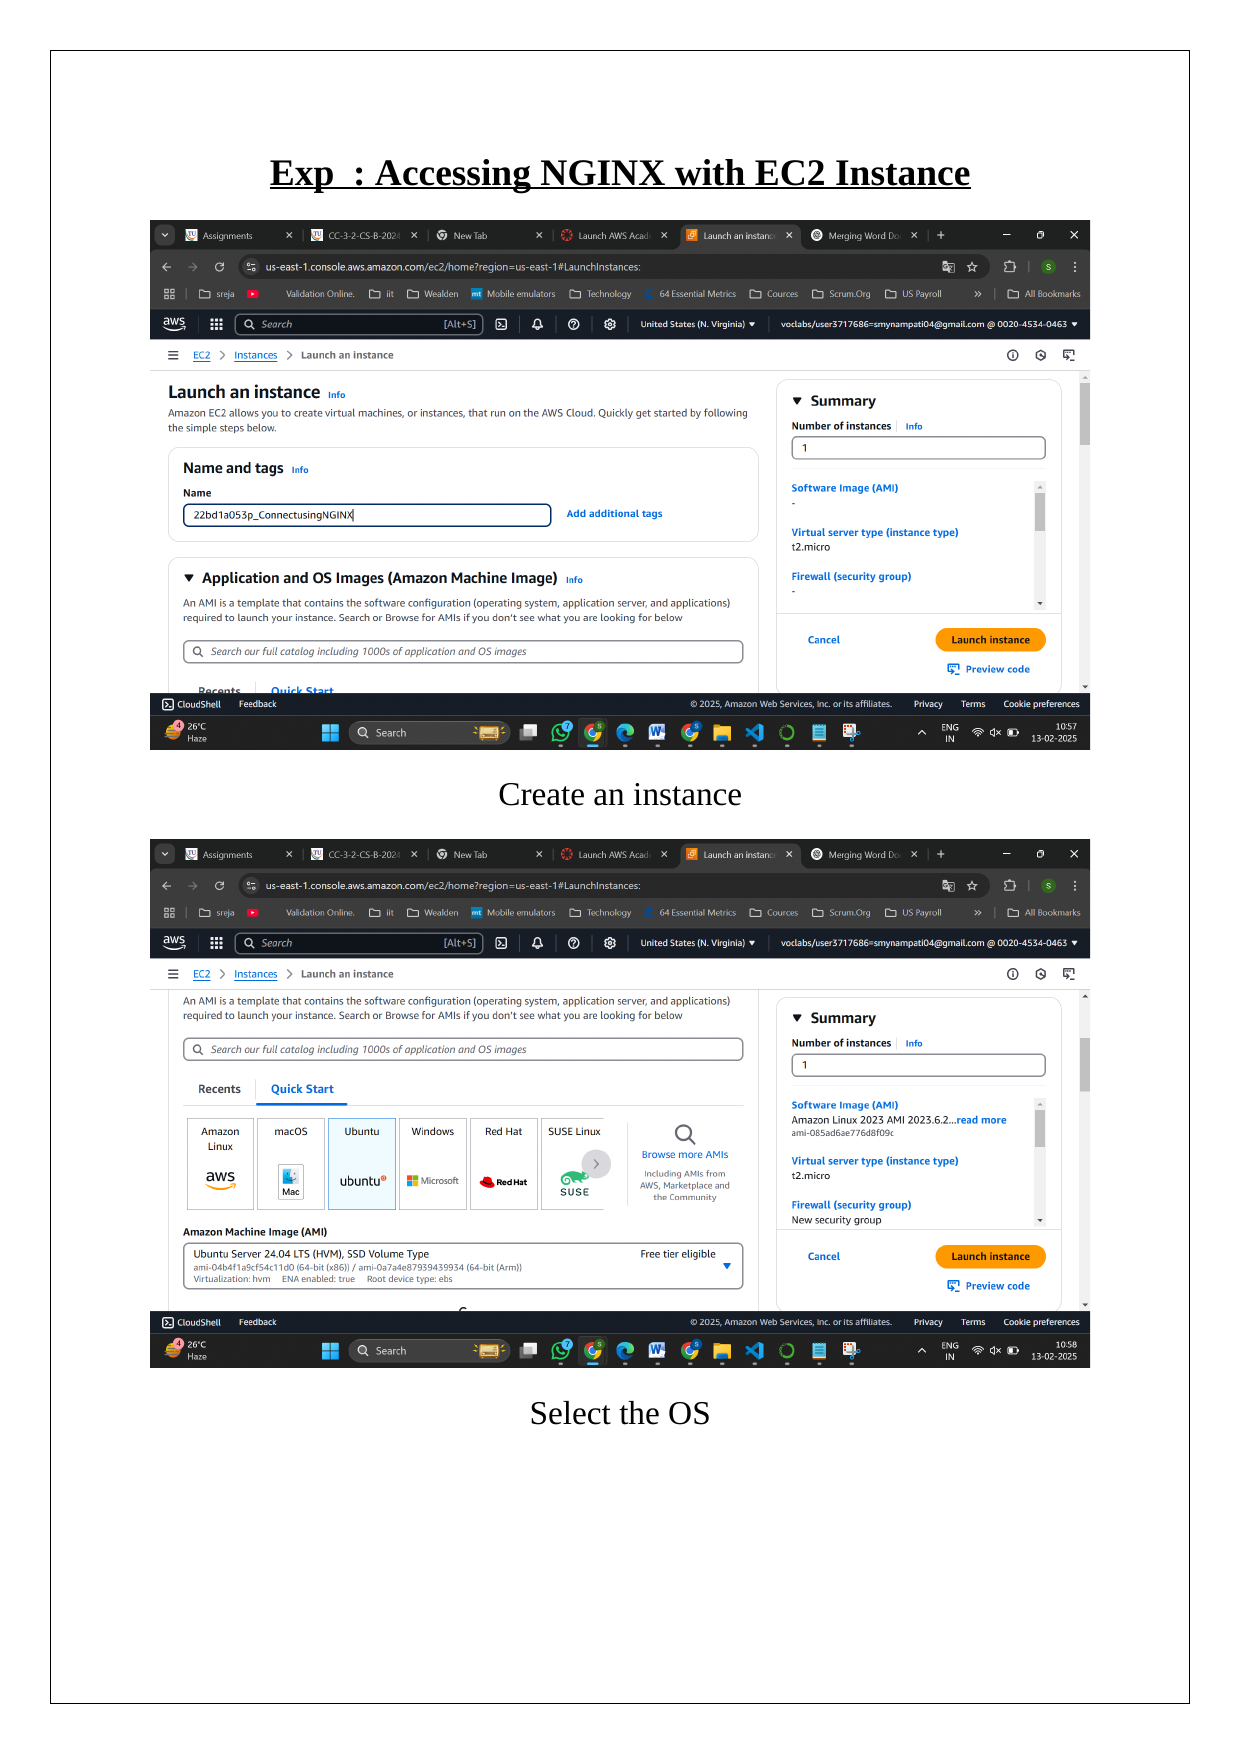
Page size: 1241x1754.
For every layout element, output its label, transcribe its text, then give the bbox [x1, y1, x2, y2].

text Create an instance [150, 774, 1090, 813]
text Select the OS [150, 1393, 1090, 1431]
picture [150, 220, 1091, 750]
picture [150, 839, 1091, 1368]
text Exp : Accessing NGINX with EC2 Instance [150, 150, 1090, 193]
